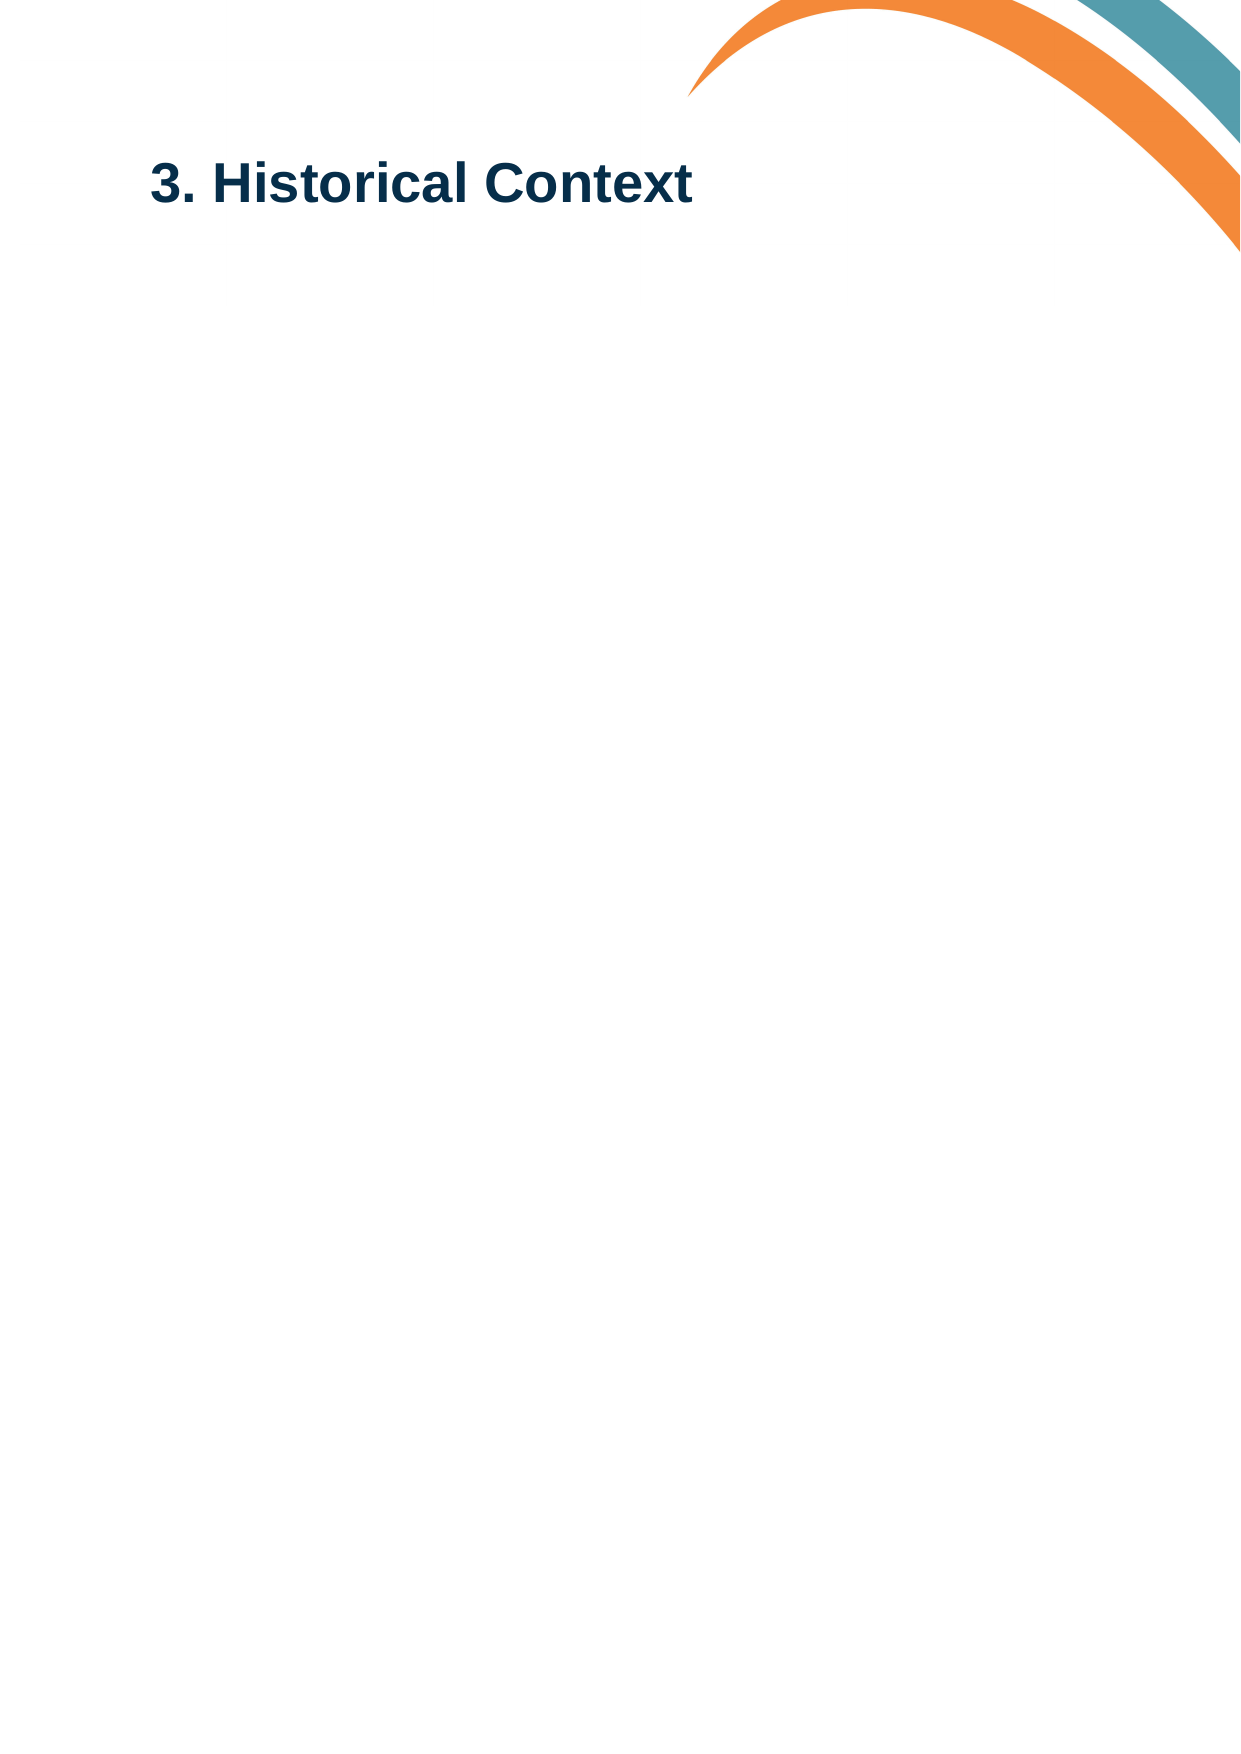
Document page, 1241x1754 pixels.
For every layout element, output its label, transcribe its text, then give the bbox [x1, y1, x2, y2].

picture [19, 0, 1241, 306]
subtitle 3. Historical Context [150, 150, 1090, 215]
